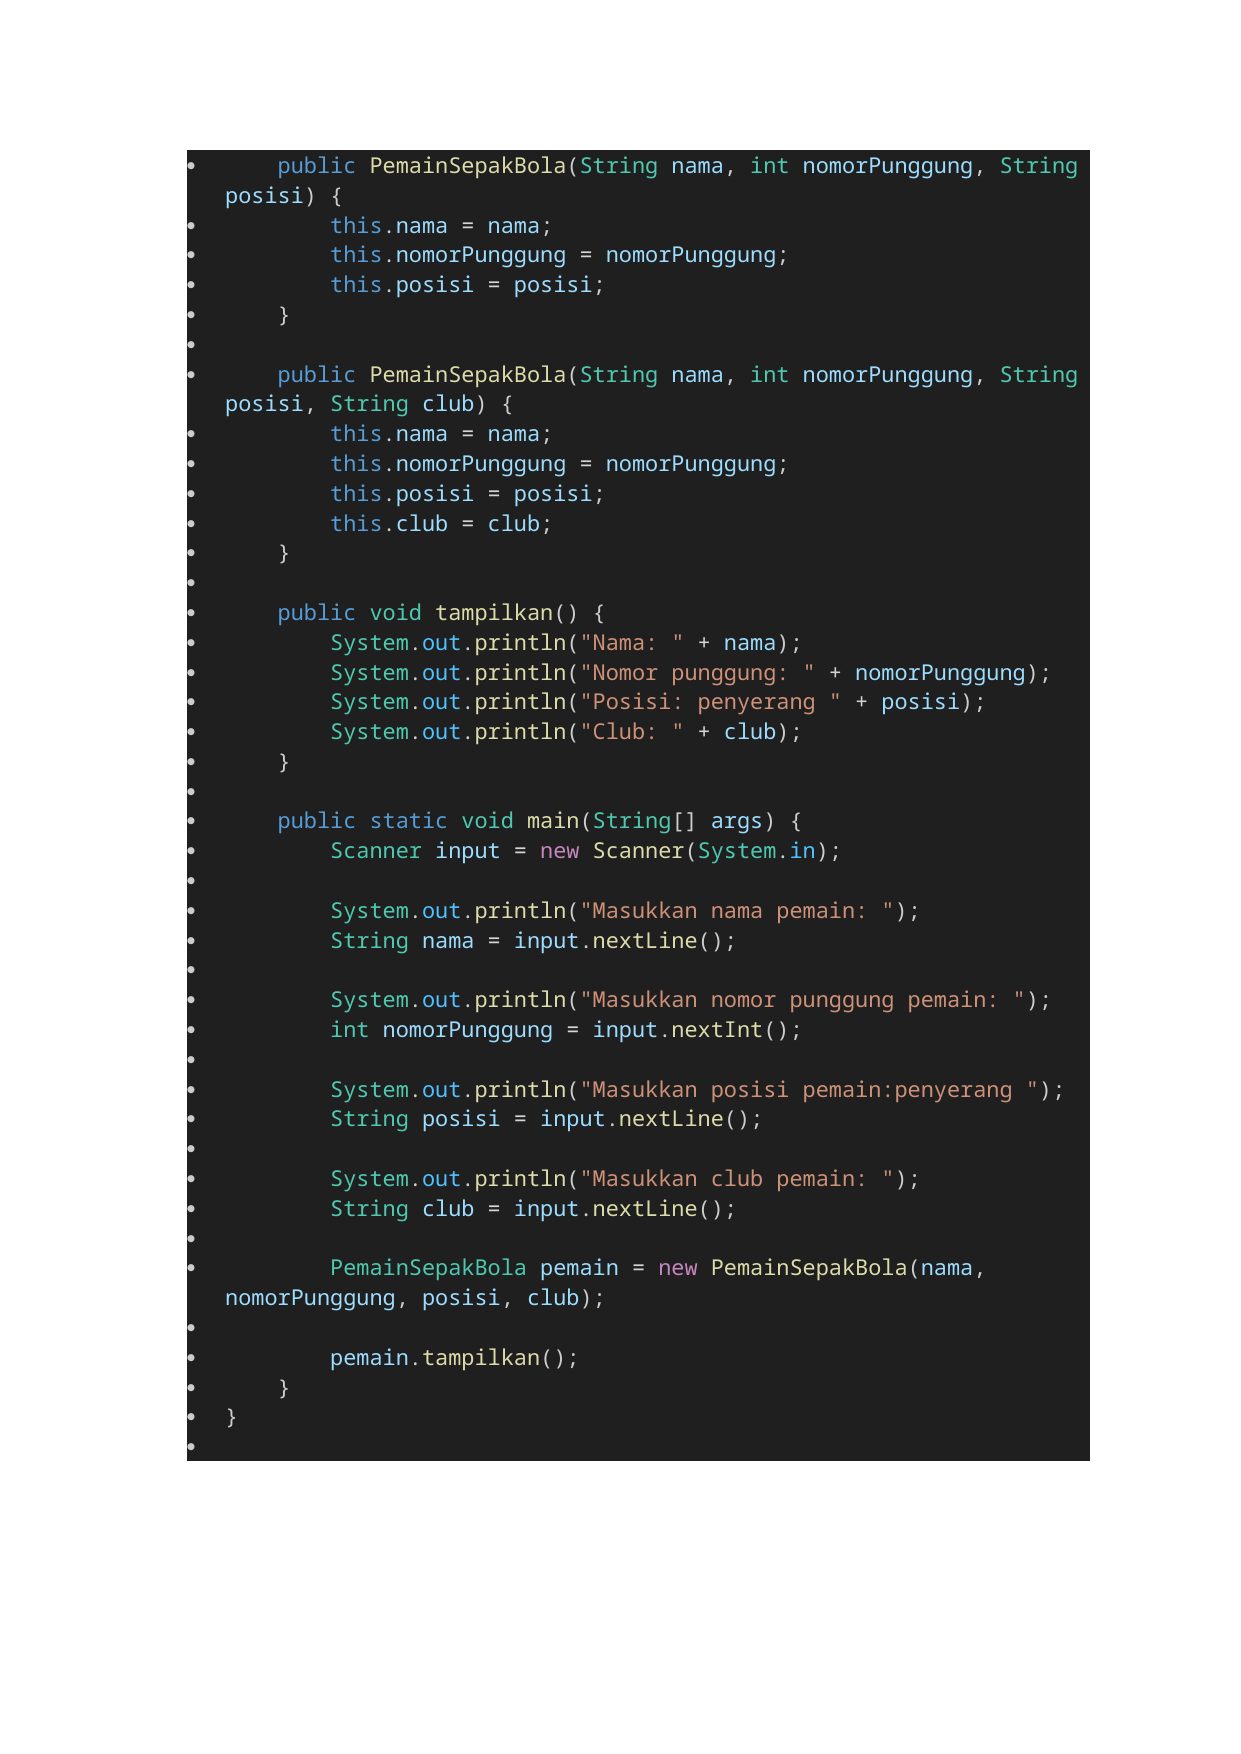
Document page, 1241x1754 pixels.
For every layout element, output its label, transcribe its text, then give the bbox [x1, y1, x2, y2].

list String posisi = input.nextLine(); [187, 1103, 1090, 1133]
list } [187, 1401, 1090, 1431]
list } [187, 1371, 1090, 1401]
list public static void main(String[] args) { [187, 805, 1090, 835]
list String club = input.nextLine(); [187, 1193, 1090, 1222]
list System.out.println("Nama: " + nama); [187, 627, 1090, 656]
list this.posisi = posisi; [187, 269, 1090, 299]
list System.out.println("Posisi: penyerang " + posisi); [187, 686, 1090, 716]
list System.out.println("Club: " + club); [187, 716, 1090, 746]
list this.nomorPunggung = nomorPunggung; [187, 448, 1090, 478]
list System.out.println("Masukkan nama pemain: "); [187, 895, 1090, 924]
list } [187, 299, 1090, 329]
list this.nama = nama; [187, 209, 1090, 239]
list } [187, 537, 1090, 567]
list Scanner input = new Scanner(System.in); [187, 835, 1090, 865]
list System.out.println("Nomor punggung: " + nomorPunggung); [187, 656, 1090, 686]
list public void tampilkan() { [187, 597, 1090, 627]
list this.posisi = posisi; [187, 478, 1090, 507]
list System.out.println("Masukkan club pemain: "); [187, 1163, 1090, 1193]
list PemainSepakBola pemain = new PemainSepakBola(nama, nomorPunggung, posisi, club); [187, 1252, 1090, 1312]
list System.out.println("Masukkan nomor punggung pemain: "); [187, 984, 1090, 1014]
list this.nomorPunggung = nomorPunggung; [187, 239, 1090, 269]
list } [187, 746, 1090, 776]
list System.out.println("Masukkan posisi pemain:penyerang "); [187, 1073, 1090, 1103]
list String nama = input.nextLine(); [187, 924, 1090, 954]
list pemain.tampilkan(); [187, 1342, 1090, 1371]
list int nomorPunggung = input.nextInt(); [187, 1014, 1090, 1044]
list public PemainSepakBola(String nama, int nomorPunggung, String posisi) { [187, 150, 1090, 209]
list public PemainSepakBola(String nama, int nomorPunggung, String posisi, String club) { [187, 358, 1090, 418]
list this.club = club; [187, 507, 1090, 537]
list this.nama = nama; [187, 418, 1090, 448]
